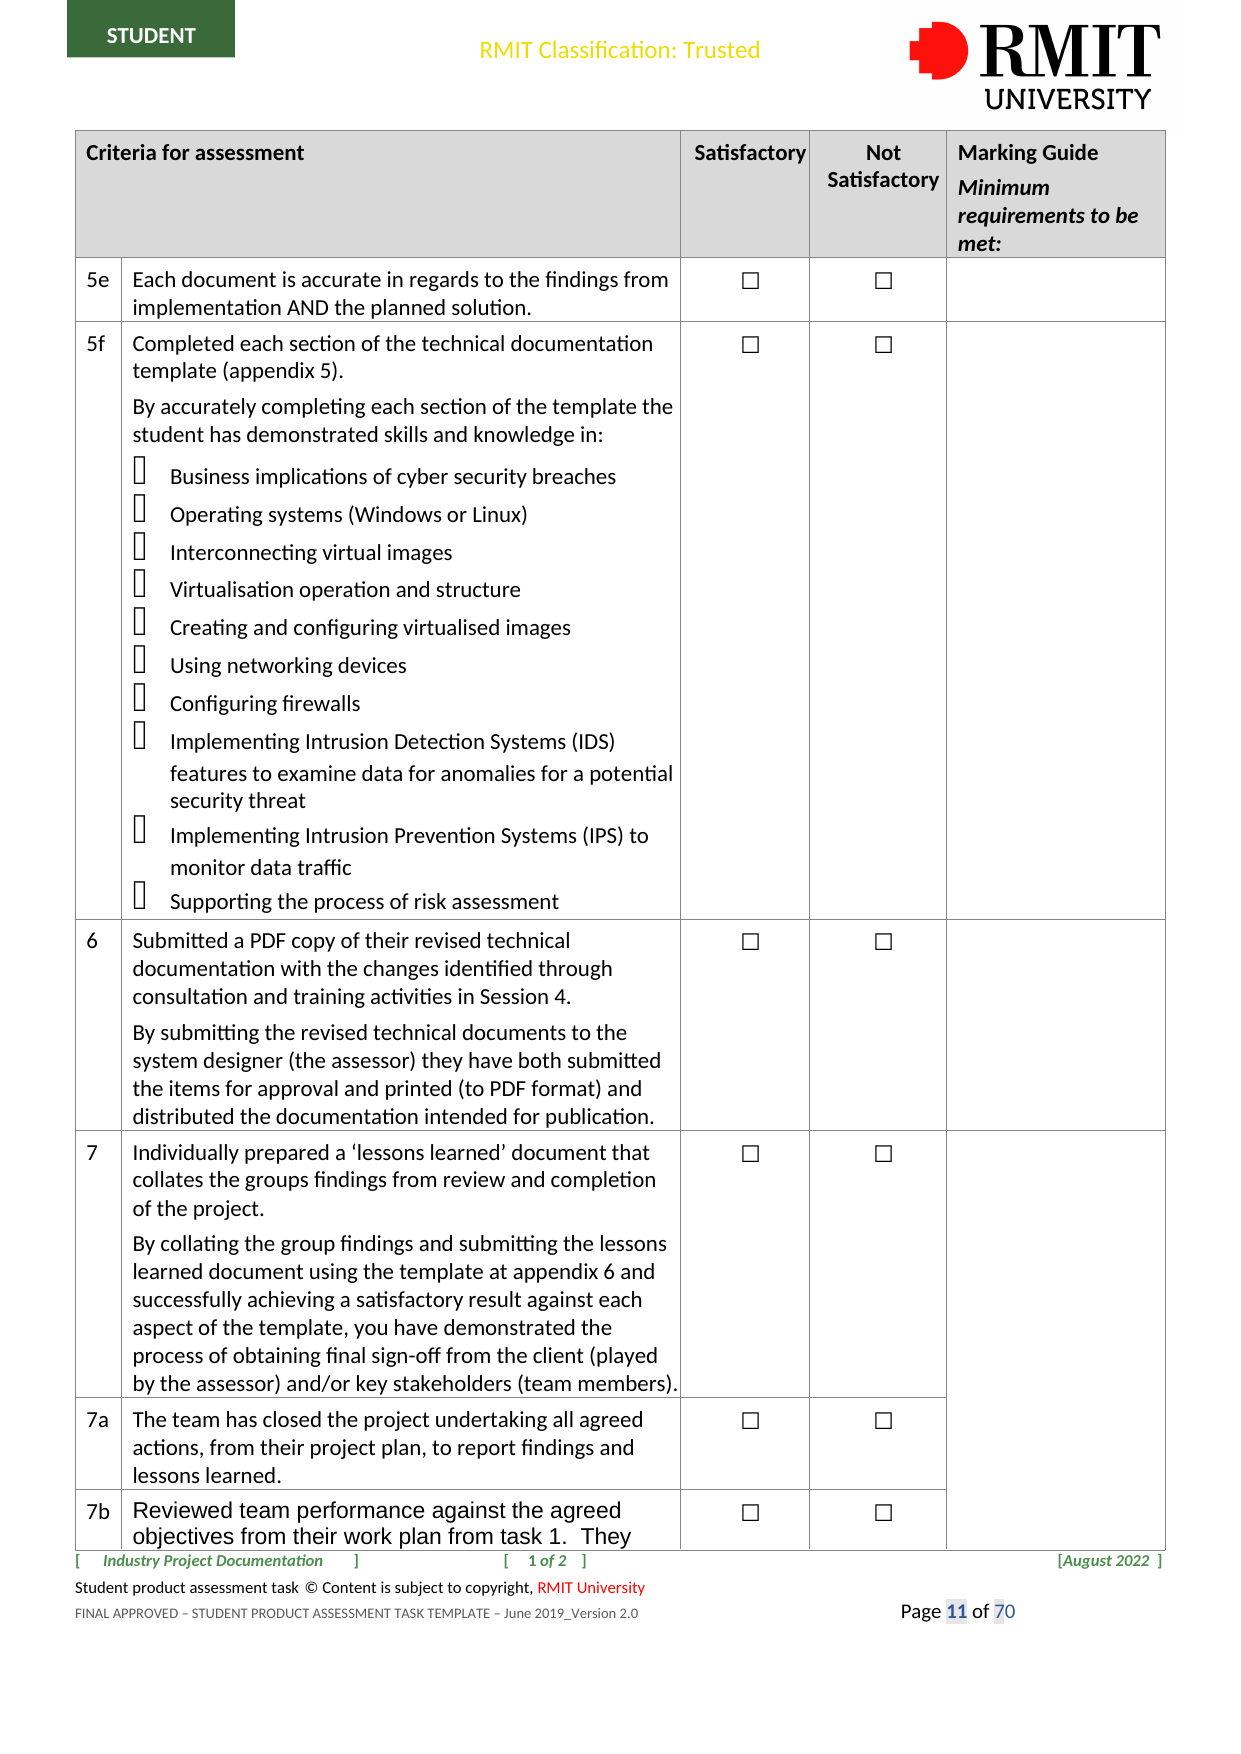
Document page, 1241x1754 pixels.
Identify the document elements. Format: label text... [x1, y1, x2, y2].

table_header Not Satisfactory [810, 131, 946, 257]
table_cell Individually prepared a ‘lessons learned’ document that collates the groups findings from review and completion of the project. By collating the group findings and submitting the lessons learned document using the template at appendix 6 and successfully achieving a satisfactory result against each aspect of the template, you have demonstrated the process of obtaining final sign-off from the client (played by the assessor) and/or key stakeholders (team members). [122, 1131, 680, 1397]
table_header Marking Guide Minimum requirements to be met: [947, 131, 1165, 257]
table_cell [947, 920, 1165, 1130]
table_header Criteria for assessment [76, 131, 680, 257]
table_cell [947, 322, 1165, 918]
table_cell 5f [76, 322, 121, 918]
table_header Satisfactory [681, 131, 809, 257]
table_cell 6 [76, 920, 121, 1130]
table_cell The team has closed the project undertaking all agreed actions, from their project plan, to report findings and lessons learned. [122, 1398, 680, 1489]
table_cell 7a [76, 1398, 121, 1489]
table_cell Completed each section of the technical documentation template (appendix 5). By accurately completing each section of the template the student has demonstrated skills and knowledge in: Business implications of cyber security breaches Operating systems (Windows or Linux) Interconnecting virtual images Virtualisation operation and structure Creating and configuring virtualised images Using networking devices Configuring firewalls Implementing Intrusion Detection Systems (IDS) features to examine data for anomalies for a potential security threat Implementing Intrusion Prevention Systems (IPS) to monitor data traffic Supporting the process of risk assessment [122, 322, 680, 918]
table_cell 7b [76, 1490, 121, 1549]
table_cell 7 [76, 1131, 121, 1397]
table_cell [947, 1131, 1165, 1549]
table_cell [947, 258, 1165, 321]
picture [884, 0, 1185, 135]
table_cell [122, 1490, 680, 1549]
table_cell Submitted a PDF copy of their revised technical documentation with the changes identified through consultation and training activities in Session 4. By submitting the revised technical documents to the system designer (the assessor) they have both submitted the items for approval and printed (to PDF format) and distributed the documentation intended for publication. [122, 920, 680, 1130]
table_cell 5e [76, 258, 121, 321]
table_cell Each document is accurate in regards to the findings from implementation AND the planned solution. [122, 258, 680, 321]
